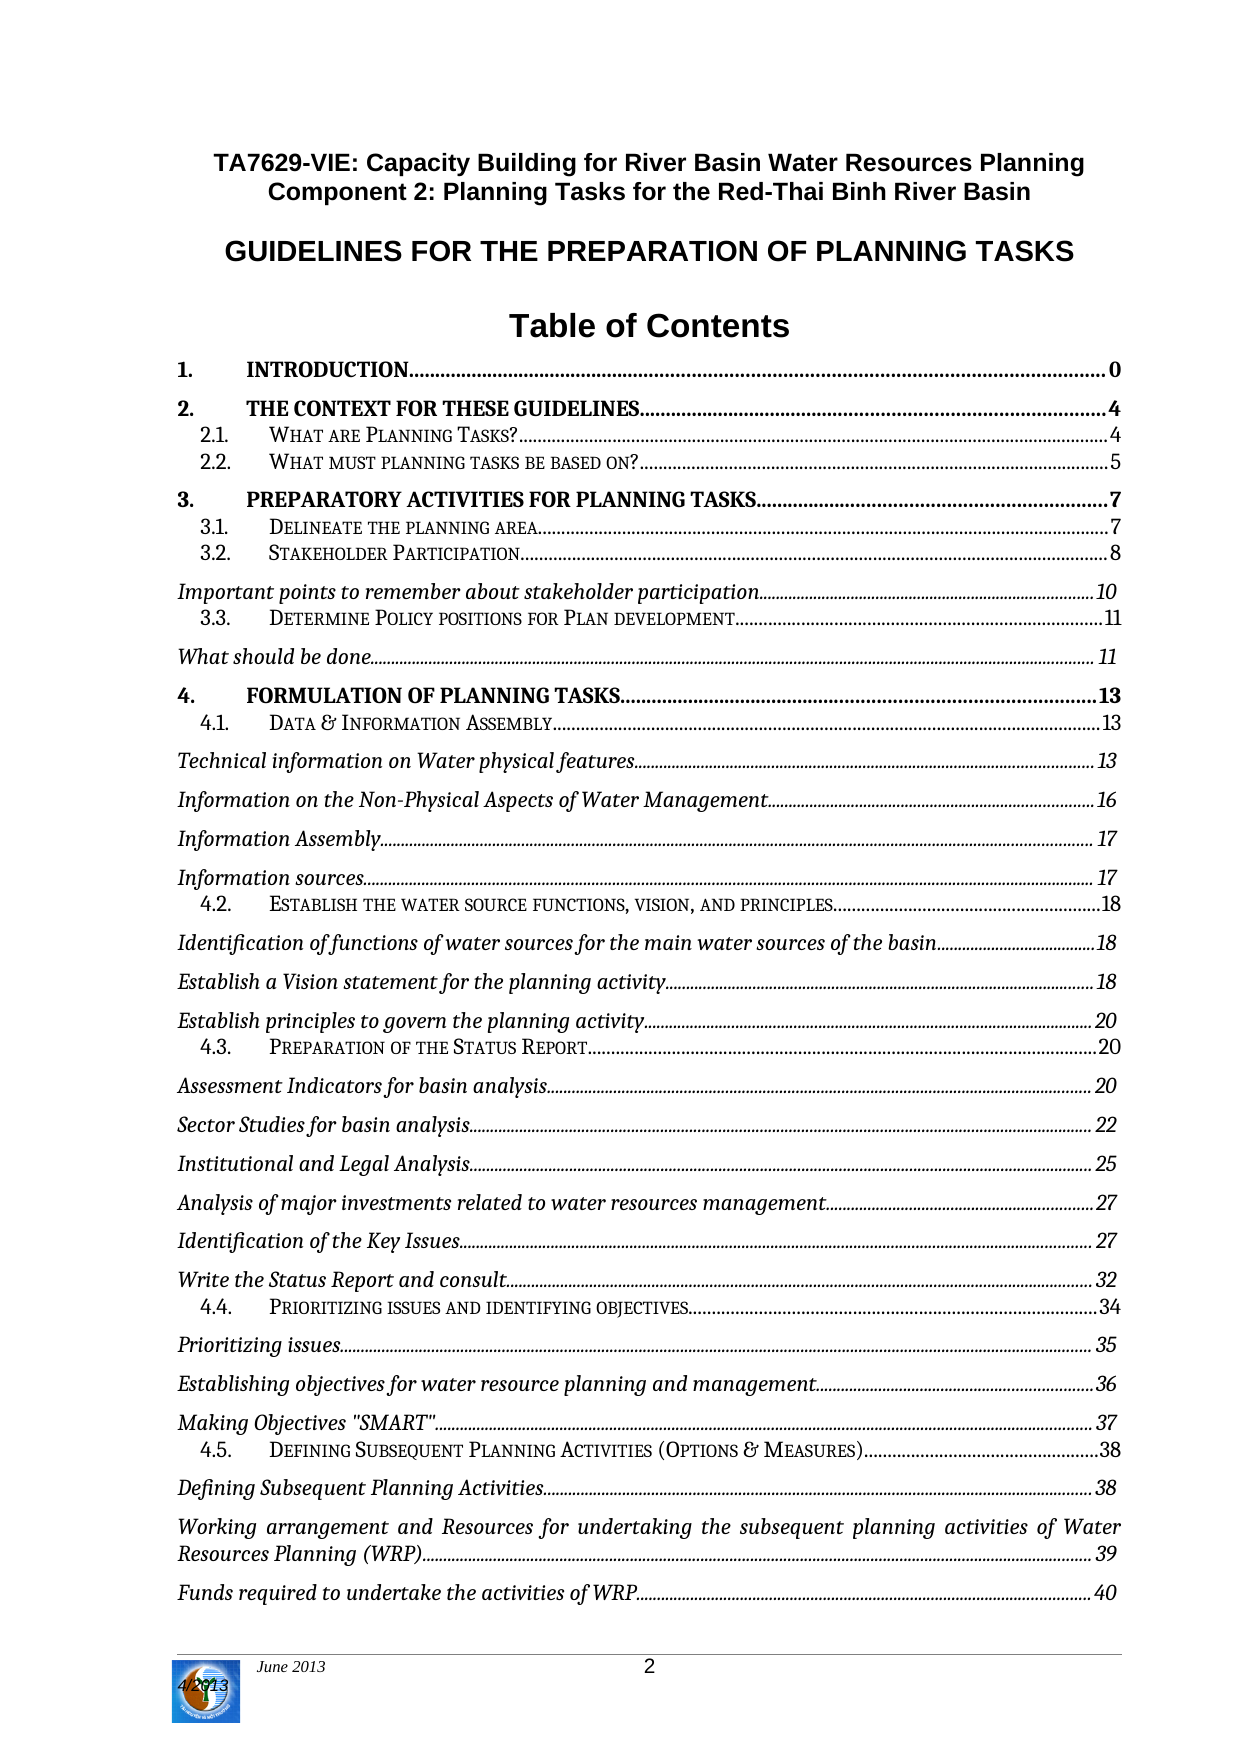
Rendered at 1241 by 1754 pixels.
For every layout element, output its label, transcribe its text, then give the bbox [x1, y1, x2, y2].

text 2. THE CONTEXT FOR THESE GUIDELINES 4 [177, 396, 1122, 422]
text 4.3. Preparation of the Status Report 20 [200, 1034, 1122, 1060]
text Analysis of major investments related to water resources management 27 [177, 1189, 1122, 1216]
text 3.1. Delineate the planning area 7 [200, 514, 1122, 540]
text Important points to remember about stakeholder participation 10 [177, 579, 1122, 605]
text Funds required to undertake the activities of WRP 40 [177, 1579, 1122, 1606]
text Prioritizing issues 35 [177, 1332, 1122, 1359]
text Identification of functions of water sources for the main water sources of the basin 18 [177, 930, 1122, 956]
text Information Assembly 17 [177, 826, 1122, 852]
text What should be done 11 [177, 644, 1122, 670]
text 4.4. Prioritizing issues and identifying objectives 34 [200, 1293, 1122, 1320]
text Defining Subsequent Planning Activities 38 [177, 1475, 1122, 1502]
text Table of Contents [177, 306, 1122, 344]
text 1. INTRODUCTION 0 [177, 357, 1122, 383]
text Information on the Non-Physical Aspects of Water Management 16 [177, 787, 1122, 813]
text Institutional and Legal Analysis 25 [177, 1151, 1122, 1177]
text Technical information on Water physical features 13 [177, 748, 1122, 774]
text GUIDELINES FOR THE PREPARATION OF PLANNING TASKS [177, 234, 1122, 267]
text Establishing objectives for water resource planning and management 36 [177, 1371, 1122, 1397]
text 4.2. Establish the water source functions, vision, and principles 18 [200, 891, 1122, 917]
text 2.2. What must planning tasks be based on? 5 [200, 448, 1122, 475]
text 3.3. Determine Policy positions for Plan development 11 [200, 605, 1122, 632]
text Establish principles to govern the planning activity 20 [177, 1008, 1122, 1034]
text 4.1. Data & Information Assembly 13 [200, 709, 1122, 736]
text Write the Status Report and consult 32 [177, 1267, 1122, 1293]
text Assessment Indicators for basin analysis 20 [177, 1073, 1122, 1099]
text 4. Formulation of planning Tasks 13 [177, 683, 1122, 709]
text Information sources 17 [177, 865, 1122, 891]
text 2.1. What are Planning Tasks? 4 [200, 422, 1122, 448]
text 4.5. Defining Subsequent Planning Activities (Options & Measures) 38 [200, 1436, 1122, 1463]
text Sector Studies for basin analysis 22 [177, 1112, 1122, 1138]
text Establish a Vision statement for the planning activity 18 [177, 969, 1122, 995]
text Component 2: Planning Tasks for the Red-Thai Binh River Basin [177, 176, 1122, 205]
text 3. Preparatory activities for planning tasks 7 [177, 487, 1122, 514]
picture [171, 1660, 241, 1723]
text Working arrangement and Resources for undertaking the subsequent planning activities of Water Resources Planning (WRP) 39 [177, 1514, 1122, 1567]
text TA7629-VIE: Capacity Building for River Basin Water Resources Planning [177, 148, 1122, 176]
text Identification of the Key Issues 27 [177, 1228, 1122, 1254]
text 3.2. Stakeholder Participation 8 [200, 540, 1122, 566]
text Making Objectives "SMART" 37 [177, 1410, 1122, 1436]
